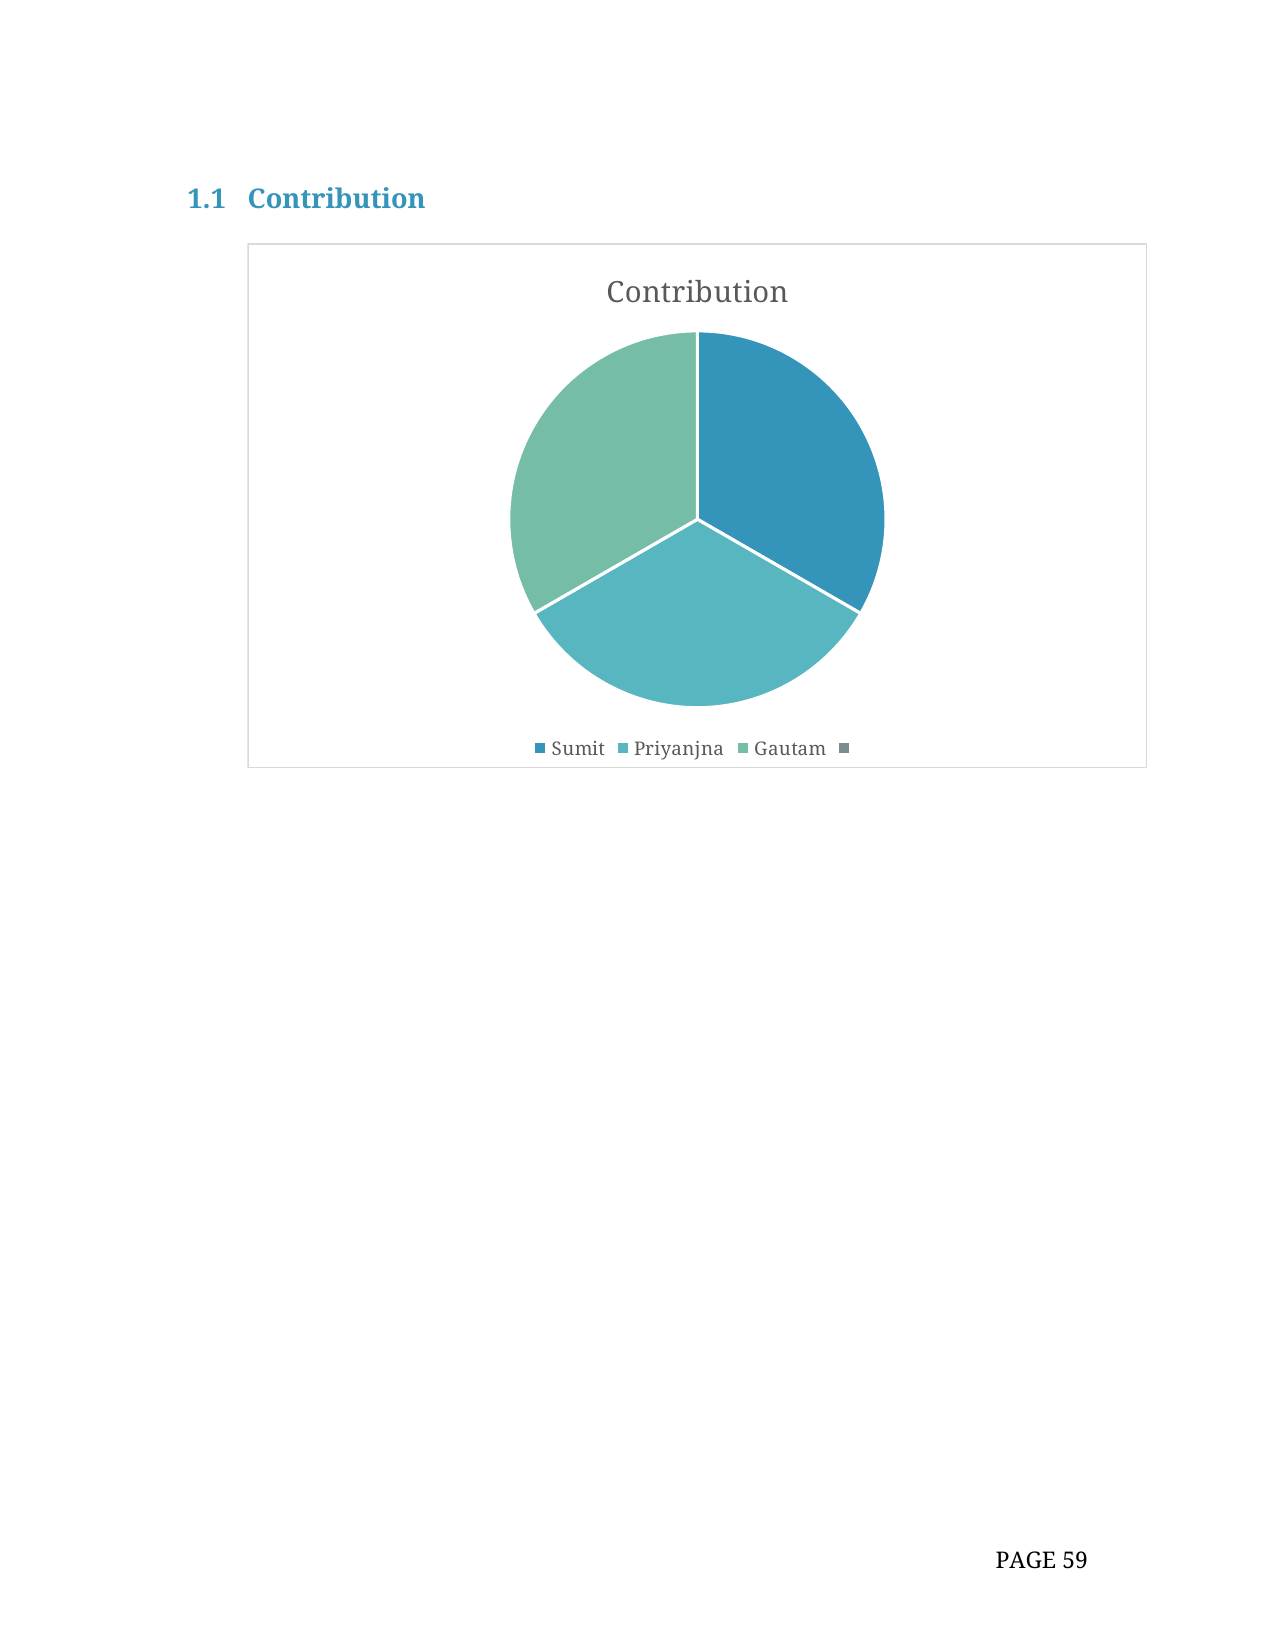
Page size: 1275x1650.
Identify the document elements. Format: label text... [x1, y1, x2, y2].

text Contribution [187, 180, 1087, 217]
